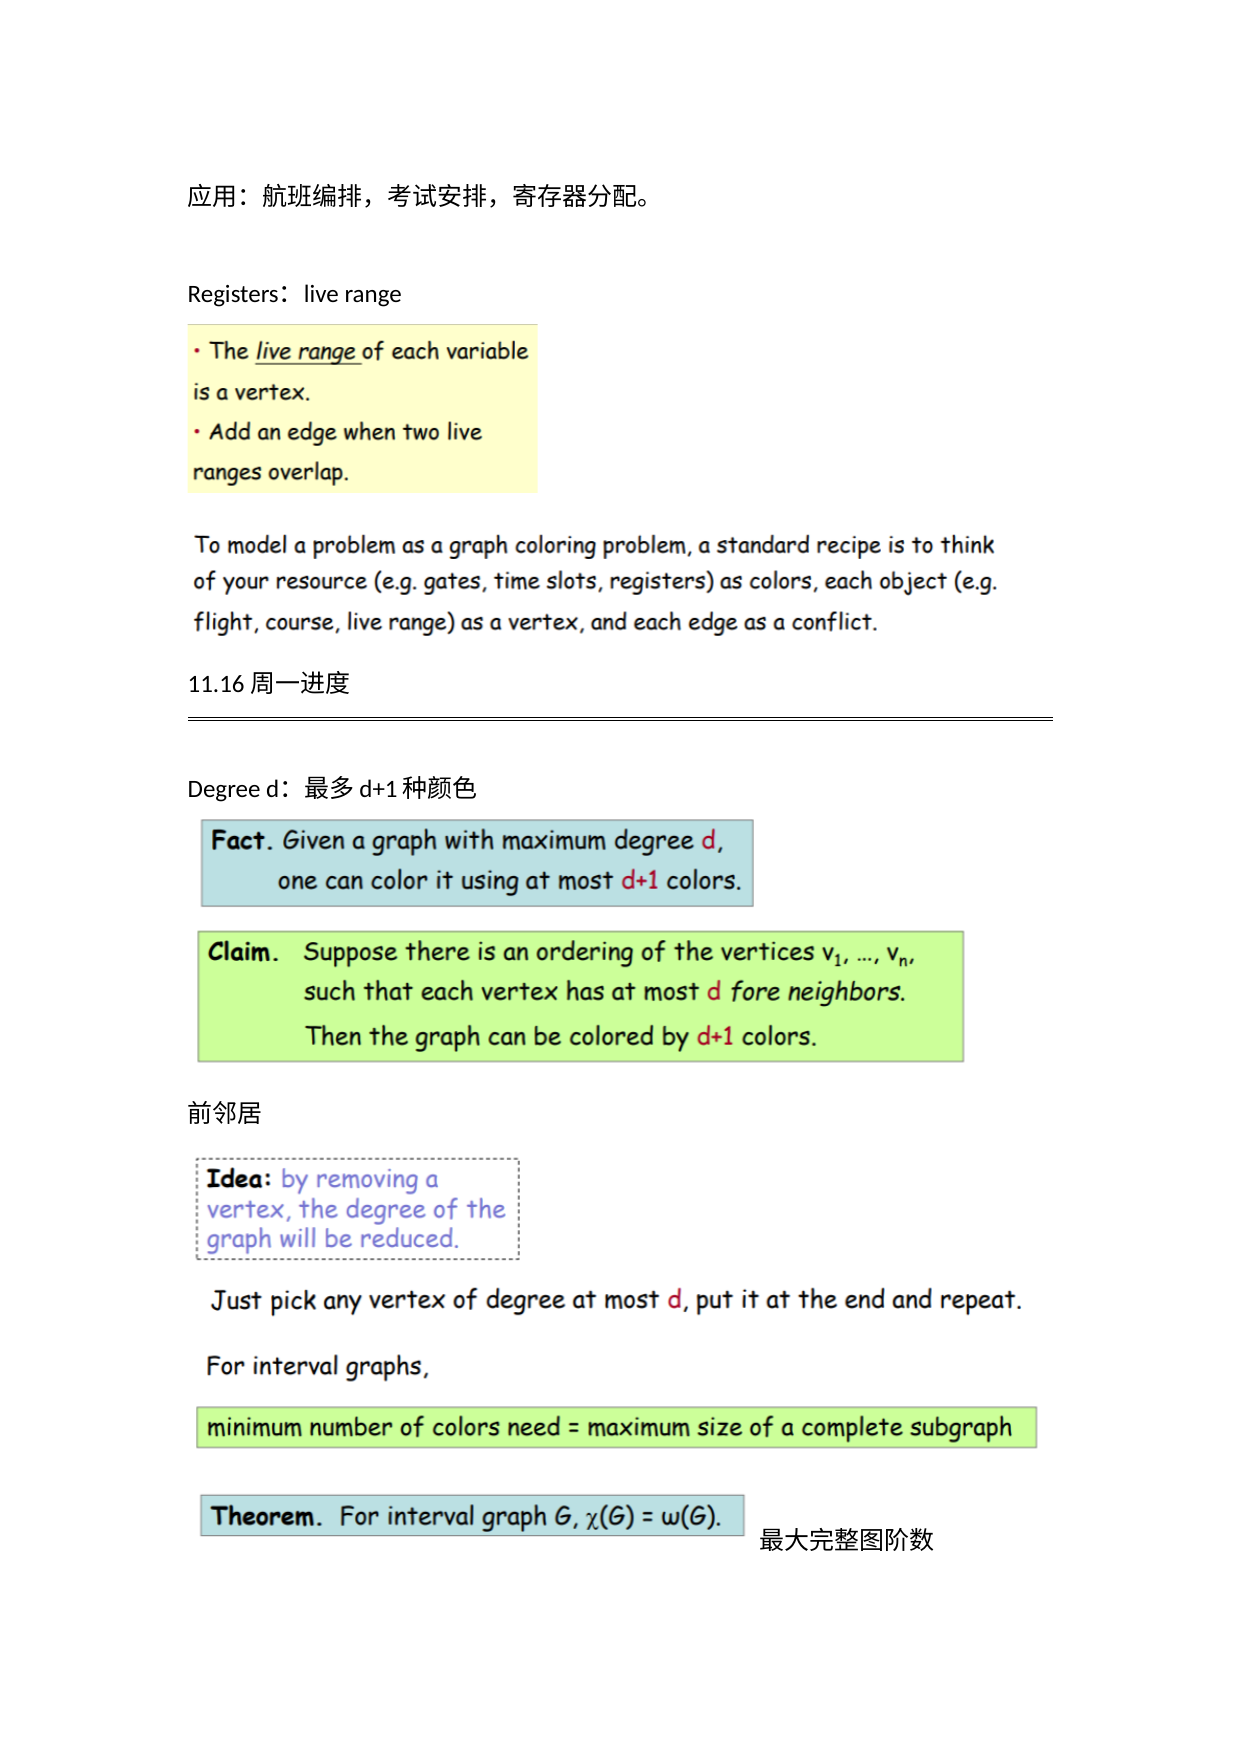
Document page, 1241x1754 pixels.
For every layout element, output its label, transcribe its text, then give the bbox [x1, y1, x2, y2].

text Registers：live range [187, 259, 1053, 324]
picture [187, 324, 538, 493]
text Degree d：最多d+1种颜色 [187, 754, 1053, 819]
picture [187, 1273, 1053, 1330]
text 11.16 周一进度 [187, 649, 1053, 721]
text 前邻居 [187, 1079, 1053, 1144]
picture [187, 1478, 760, 1550]
picture [187, 519, 1024, 640]
picture [187, 1143, 529, 1268]
picture [187, 1338, 1053, 1457]
text 应用：航班编排，考试安排，寄存器分配。 [187, 162, 1053, 227]
picture [187, 818, 758, 913]
picture [187, 916, 974, 1074]
